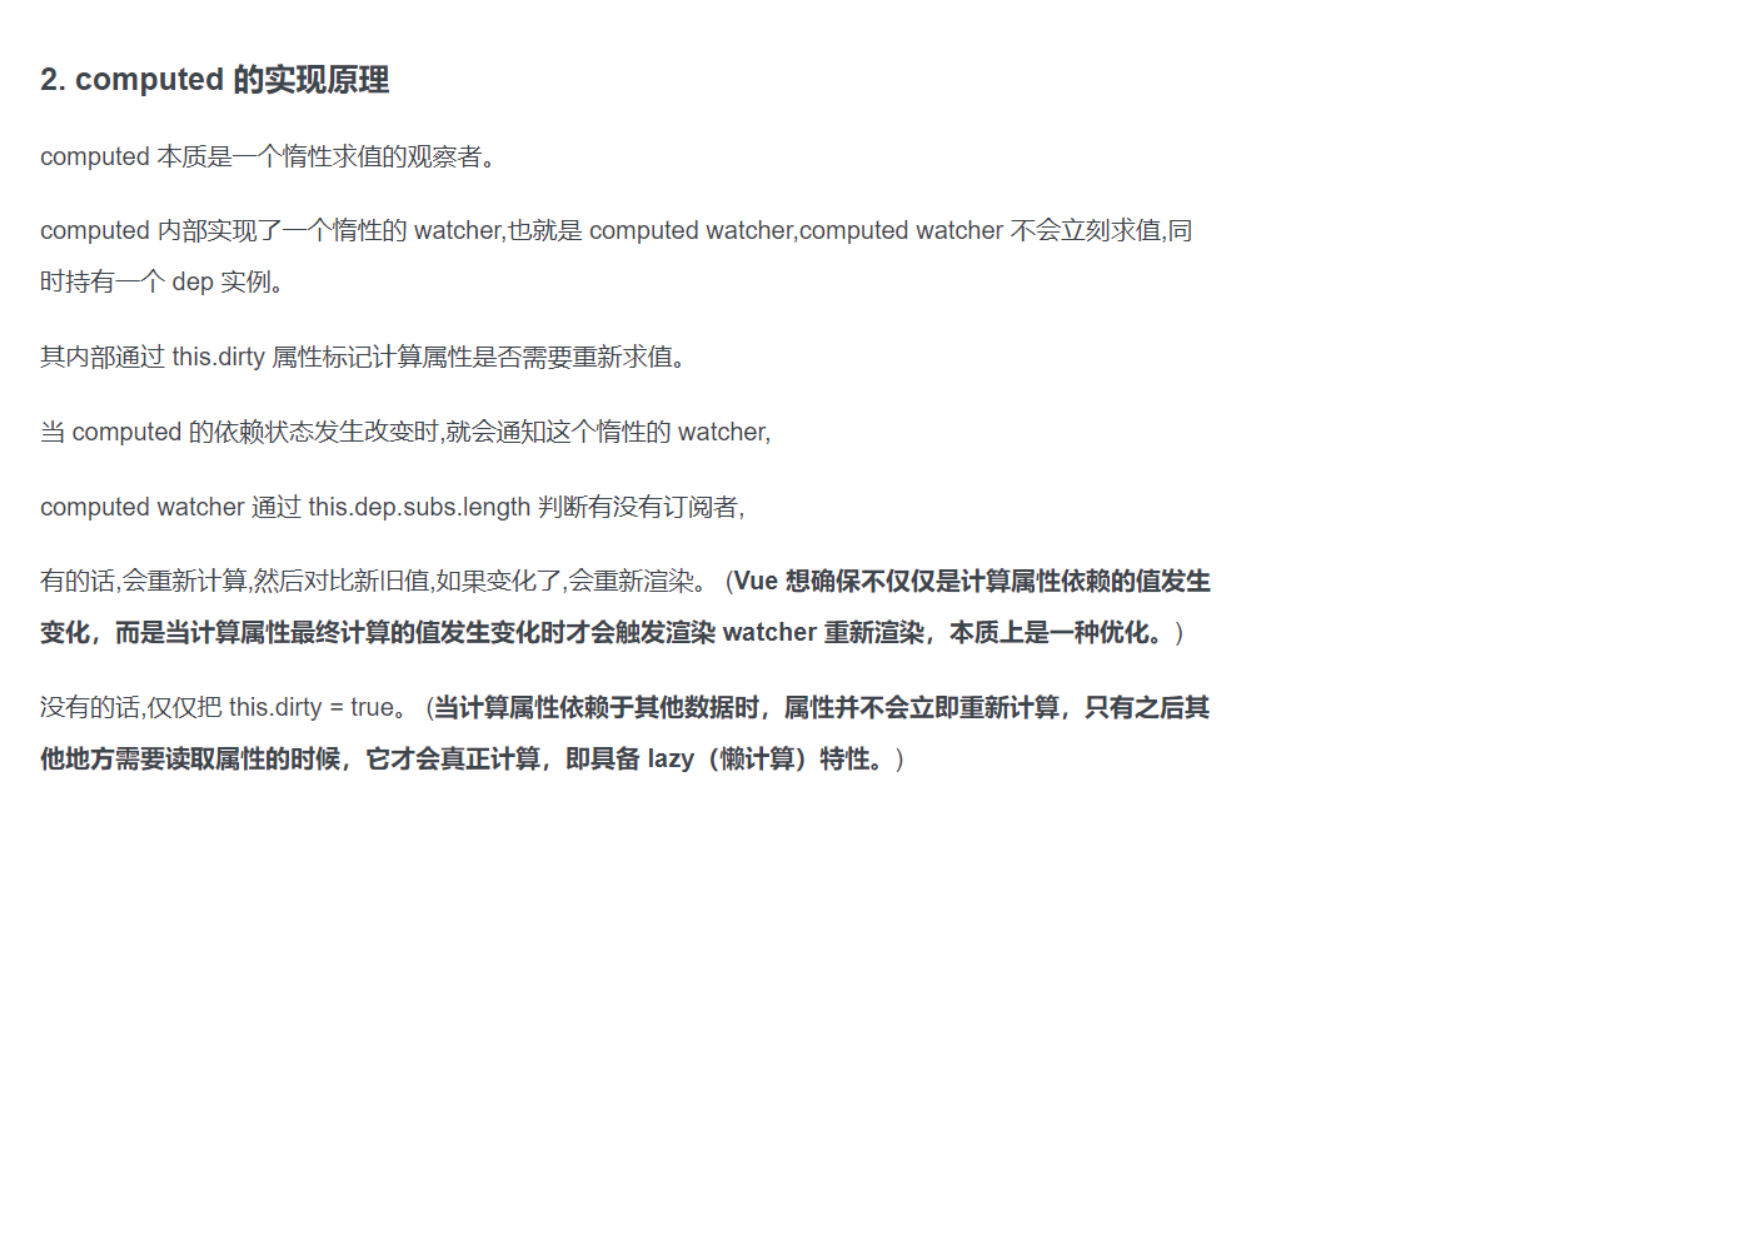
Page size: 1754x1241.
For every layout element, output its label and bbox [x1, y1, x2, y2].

picture [29, 35, 1216, 811]
